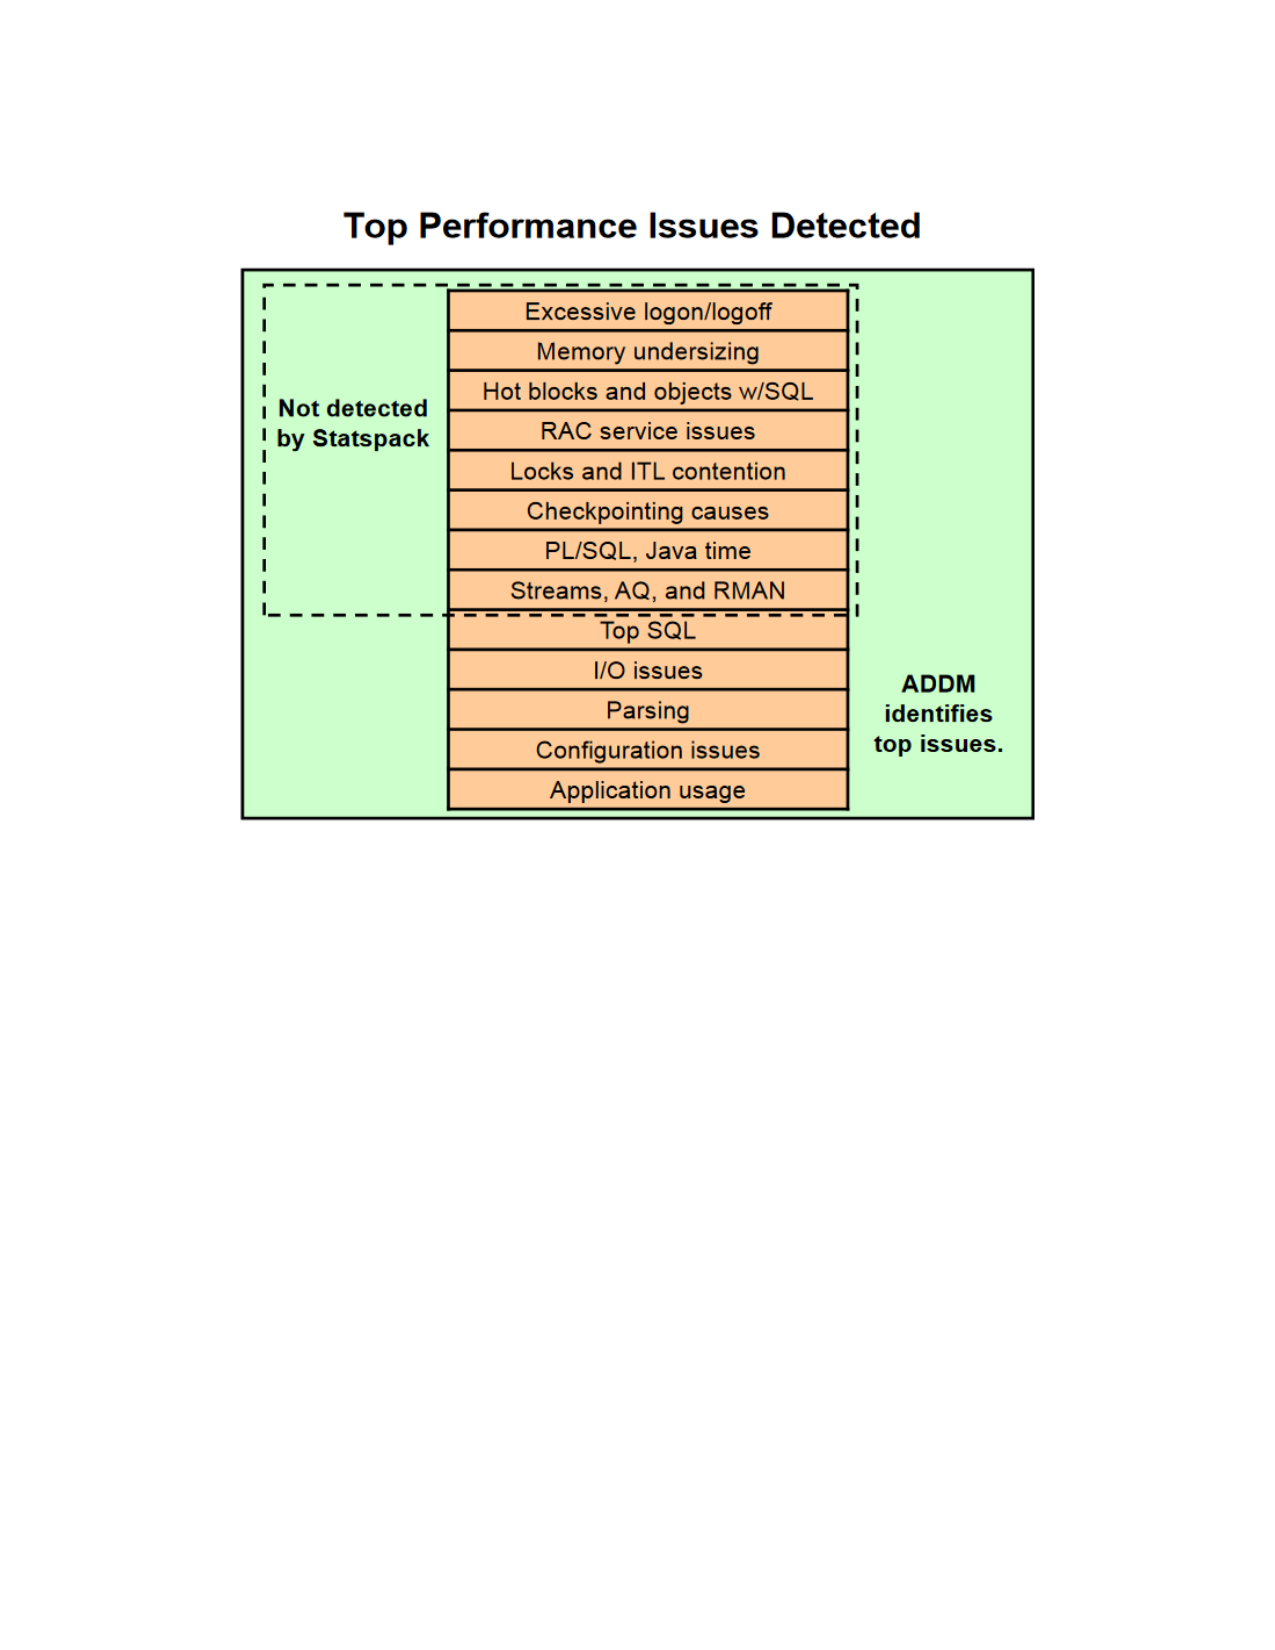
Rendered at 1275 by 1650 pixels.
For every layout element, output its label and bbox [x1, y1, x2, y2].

picture [150, 150, 1125, 838]
